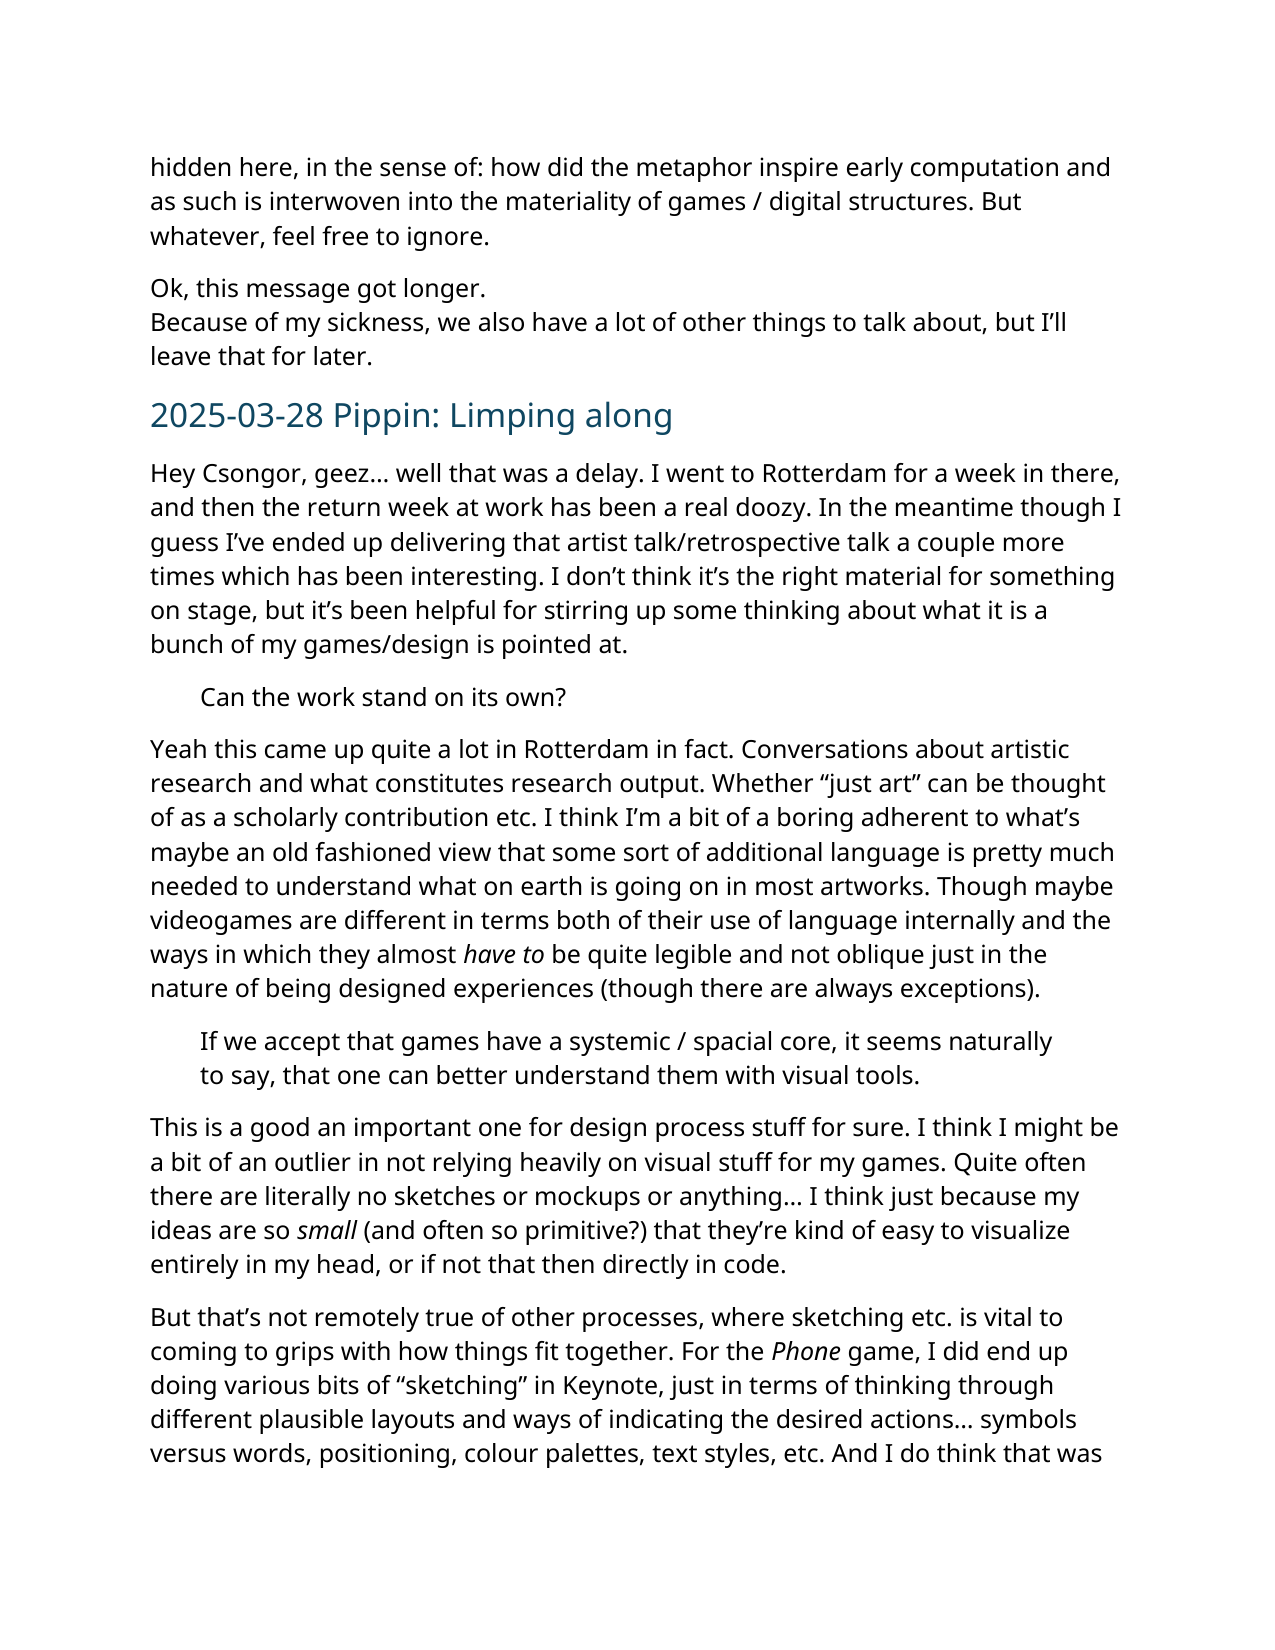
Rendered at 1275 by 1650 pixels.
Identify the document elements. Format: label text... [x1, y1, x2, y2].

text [150, 150, 1125, 252]
text If we accept that games have a systemic / spacial core, it seems naturally to say, that one can better understand them with visual tools. [200, 1023, 1075, 1091]
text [150, 1299, 1125, 1469]
text Can the work stand on its own? [200, 679, 1075, 713]
text This is a good an important one for design process stuff for sure. I think I might be a bit of an outlier in not relying heavily on visual stuff for my games. Quite often there are literally no sketches or mockups or anything… I think just because my ideas are so small (and often so primitive?) that they’re kind of easy to visualize entirely in my head, or if not that then directly in code. [150, 1110, 1125, 1280]
text Hey Csongor, geez… well that was a delay. I went to Rotterdam for a week in there, and then the return week at work has been a real doozy. In the meantime though I guess I’ve ended up delivering that artist talk/retrospective talk a couple more times which has been interesting. I don’t think it’s the right material for something on stage, but it’s been helpful for stirring up some thinking about what it is a bunch of my games/design is pointed at. [150, 456, 1125, 660]
subtitle 2025-03-28 Pippin: Limping along [150, 392, 1125, 437]
text Ok, this message got longer. Because of my sickness, we also have a lot of other things to talk about, but I’ll leave that for later. [150, 271, 1125, 373]
text Yeah this came up quite a lot in Rotterdam in fact. Conversations about artistic research and what constitutes research output. Whether “just art” can be thought of as a scholarly contribution etc. I think I’m a bit of a boring adherent to what’s maybe an old fashioned view that some sort of additional language is pretty much needed to understand what on earth is going on in most artworks. Though maybe videogames are different in terms both of their use of language internally and the ways in which they almost have to be quite legible and not oblique just in the nature of being designed experiences (though there are always exceptions). [150, 732, 1125, 1004]
